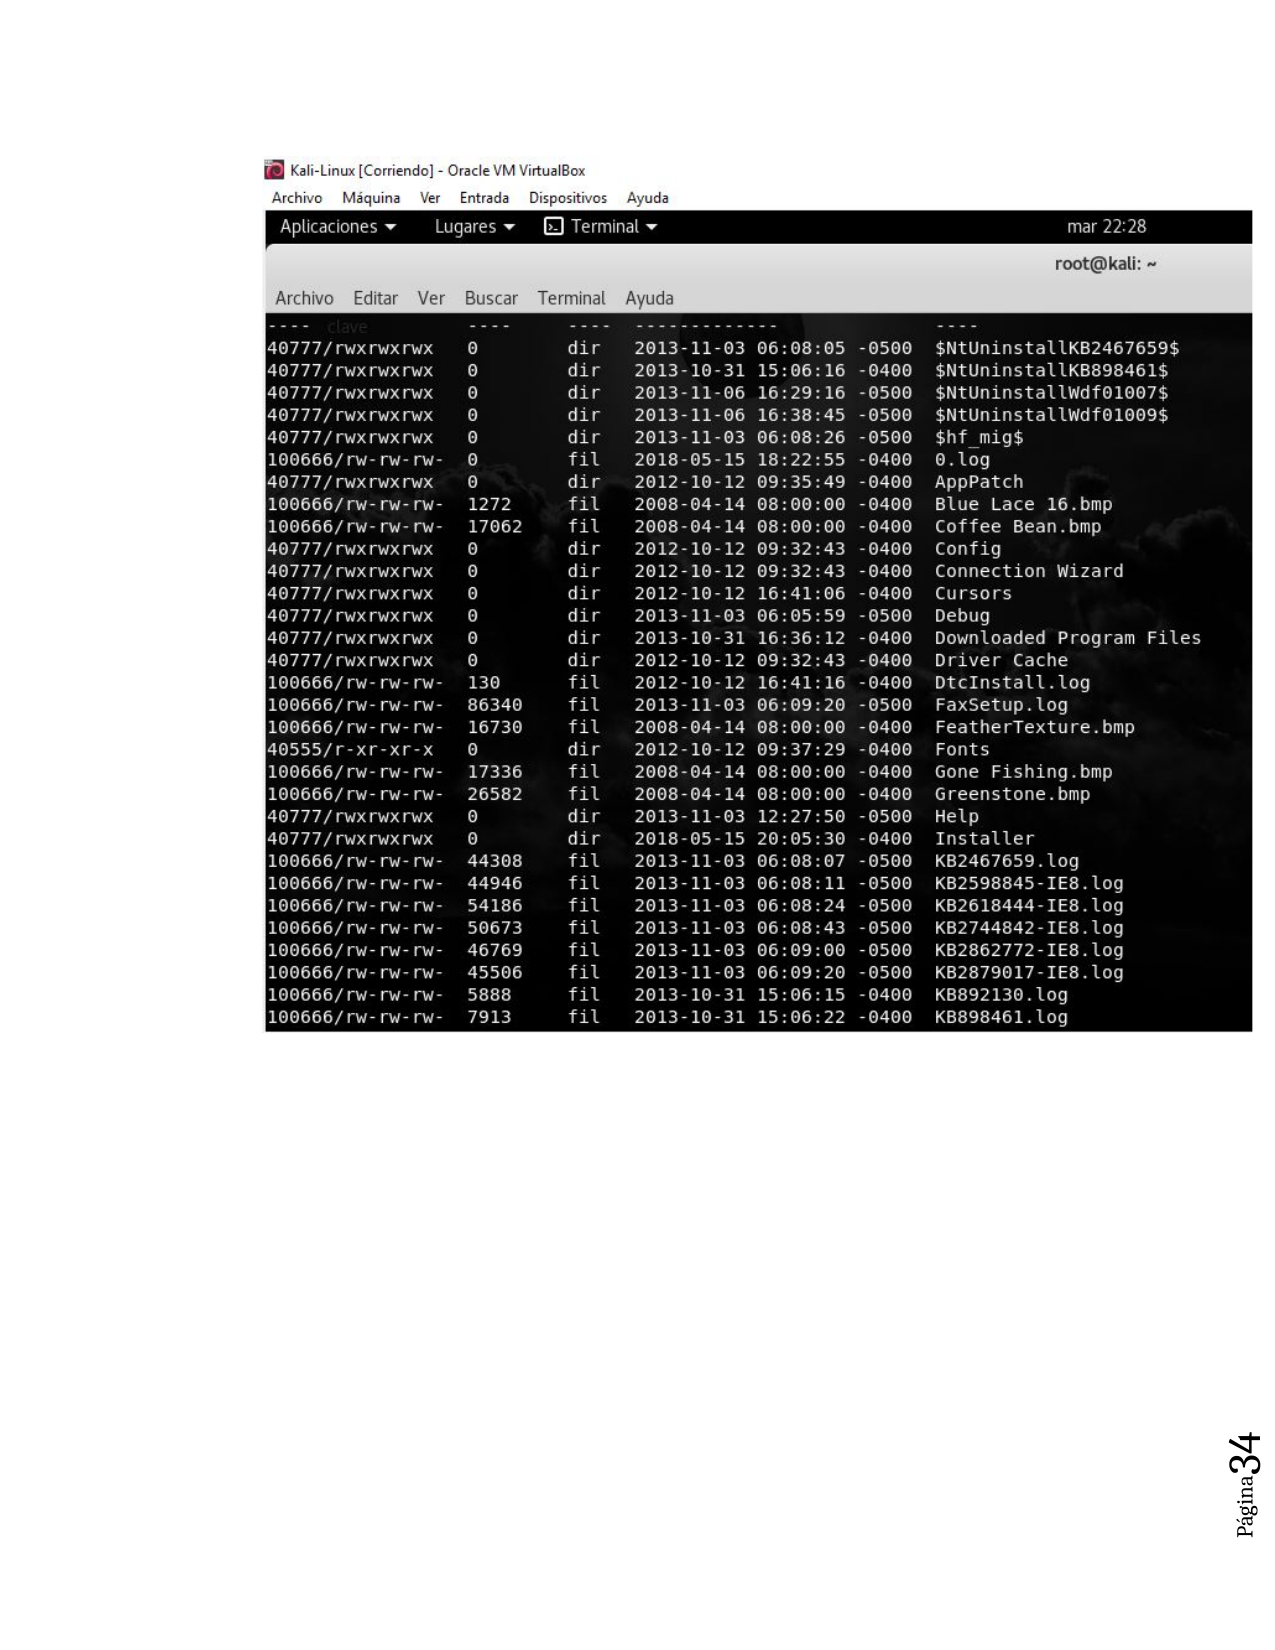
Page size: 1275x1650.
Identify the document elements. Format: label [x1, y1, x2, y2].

picture [262, 156, 1253, 1033]
